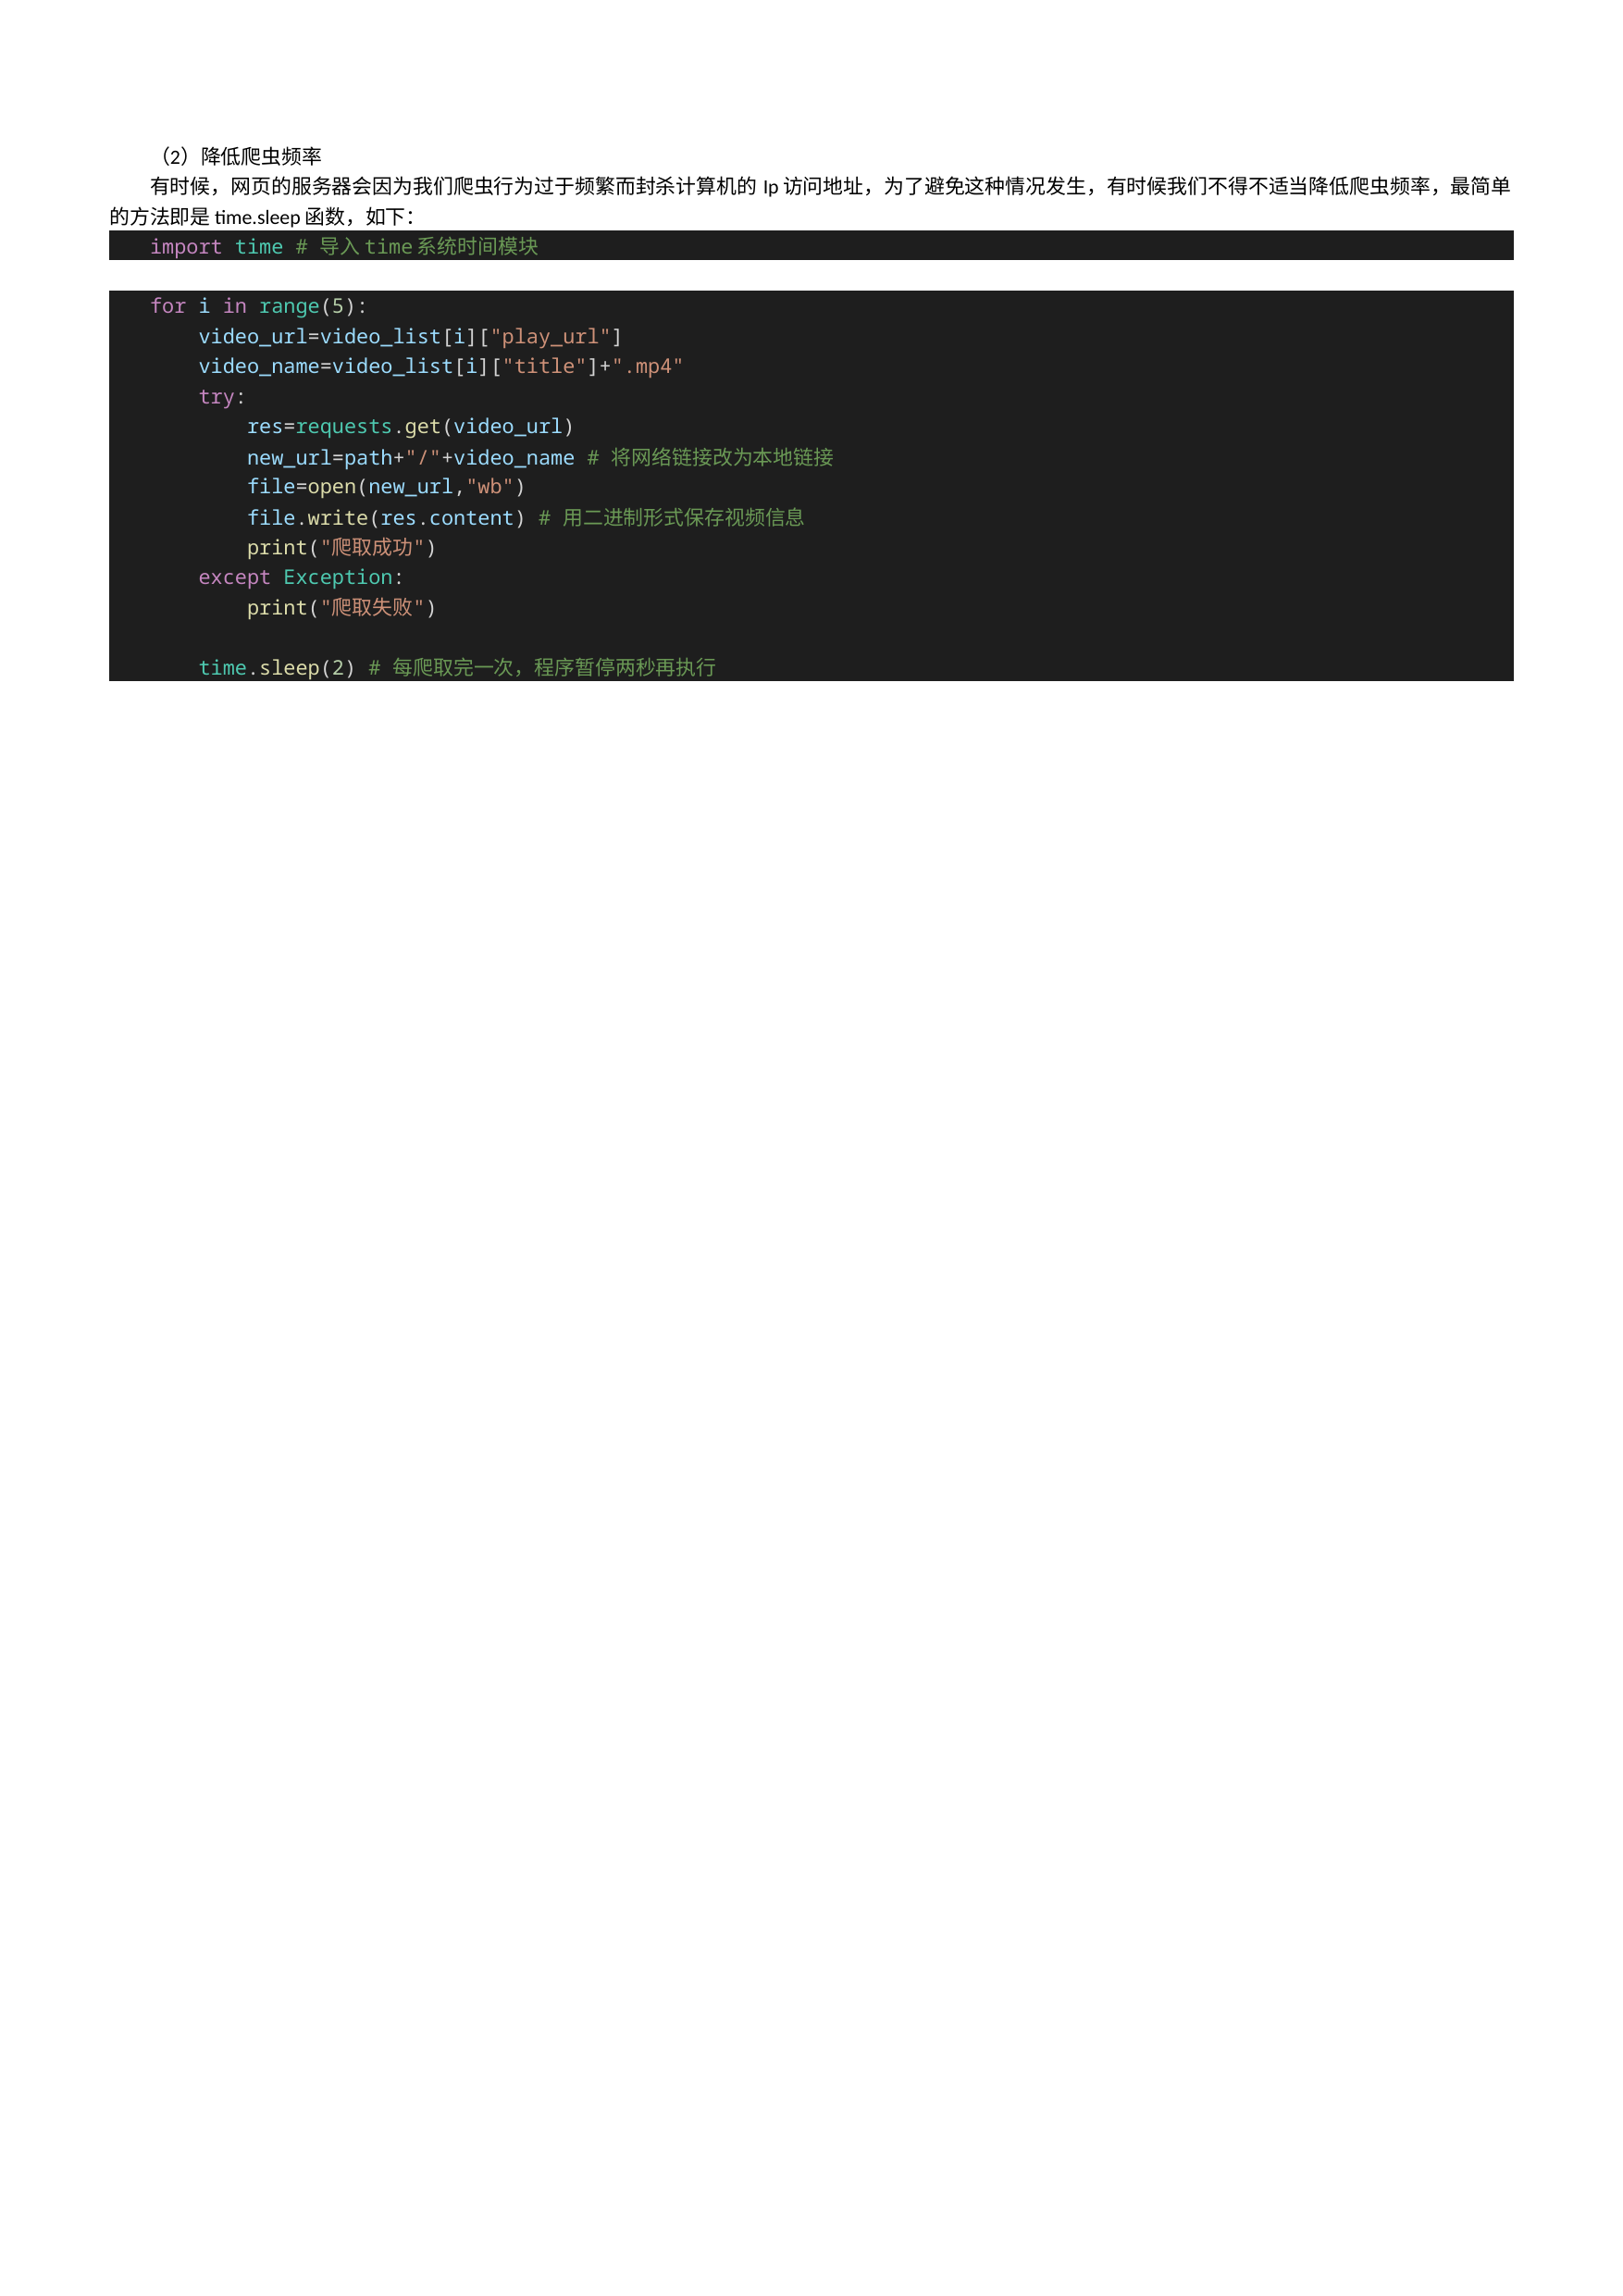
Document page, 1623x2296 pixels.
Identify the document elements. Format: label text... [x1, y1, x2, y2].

text try: [109, 380, 1514, 411]
text import time # 导入time系统时间模块 [109, 230, 1514, 260]
text file=open(new_url,"wb") [109, 471, 1514, 501]
text print("爬取成功") [109, 531, 1514, 561]
text file.write(res.content) # 用二进制形式保存视频信息 [109, 501, 1514, 531]
text res=requests.get(video_url) [109, 411, 1514, 441]
text time.sleep(2) # 每爬取完一次，程序暂停两秒再执行 [109, 652, 1514, 681]
text print("爬取失败") [109, 591, 1514, 621]
text except Exception: [109, 561, 1514, 591]
text 有时候，网页的服务器会因为我们爬虫行为过于频繁而封杀计算机的Ip访问地址，为了避免这种情况发生，有时候我们不得不适当降低爬虫频率，最简单的方法即是time.sleep函数，如下： [109, 170, 1514, 230]
text for i in range(5): [109, 291, 1514, 320]
text video_url=video_list[i]["play_url"] [109, 320, 1514, 351]
text （2）降低爬虫频率 [109, 140, 1514, 170]
text new_url=path+"/"+video_name # 将网络链接改为本地链接 [109, 441, 1514, 471]
text video_name=video_list[i]["title"]+".mp4" [109, 351, 1514, 380]
